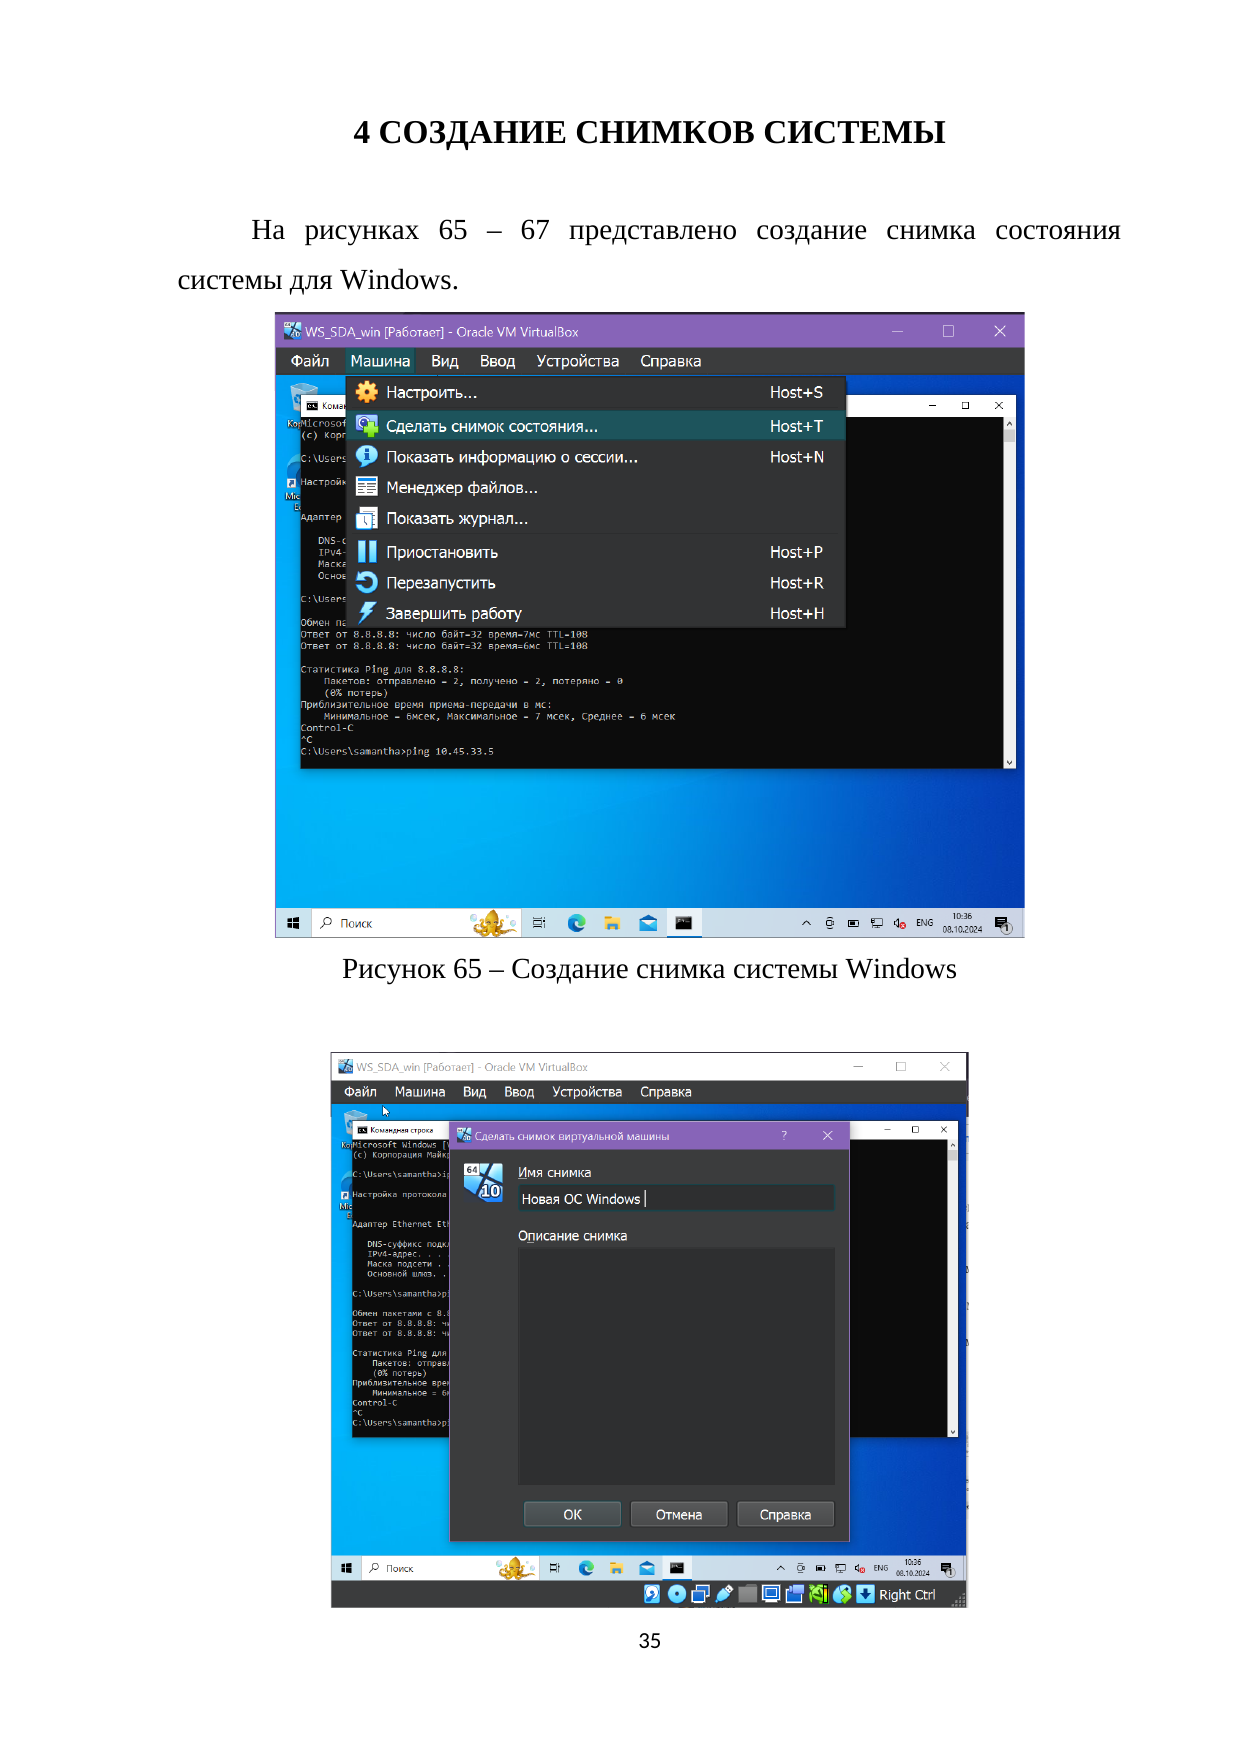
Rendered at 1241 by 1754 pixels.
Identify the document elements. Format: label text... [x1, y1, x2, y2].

subtitle 4 СОЗДАНИЕ СНИМКОВ СИСТЕМЫ [177, 112, 1122, 151]
picture [330, 1052, 969, 1608]
text На рисунках 65 – 67 представлено создание снимка состояния системы для Windows. [177, 212, 1122, 296]
picture [274, 312, 1025, 938]
text Рисунок 65 – Создание снимка системы Windows [177, 951, 1122, 985]
